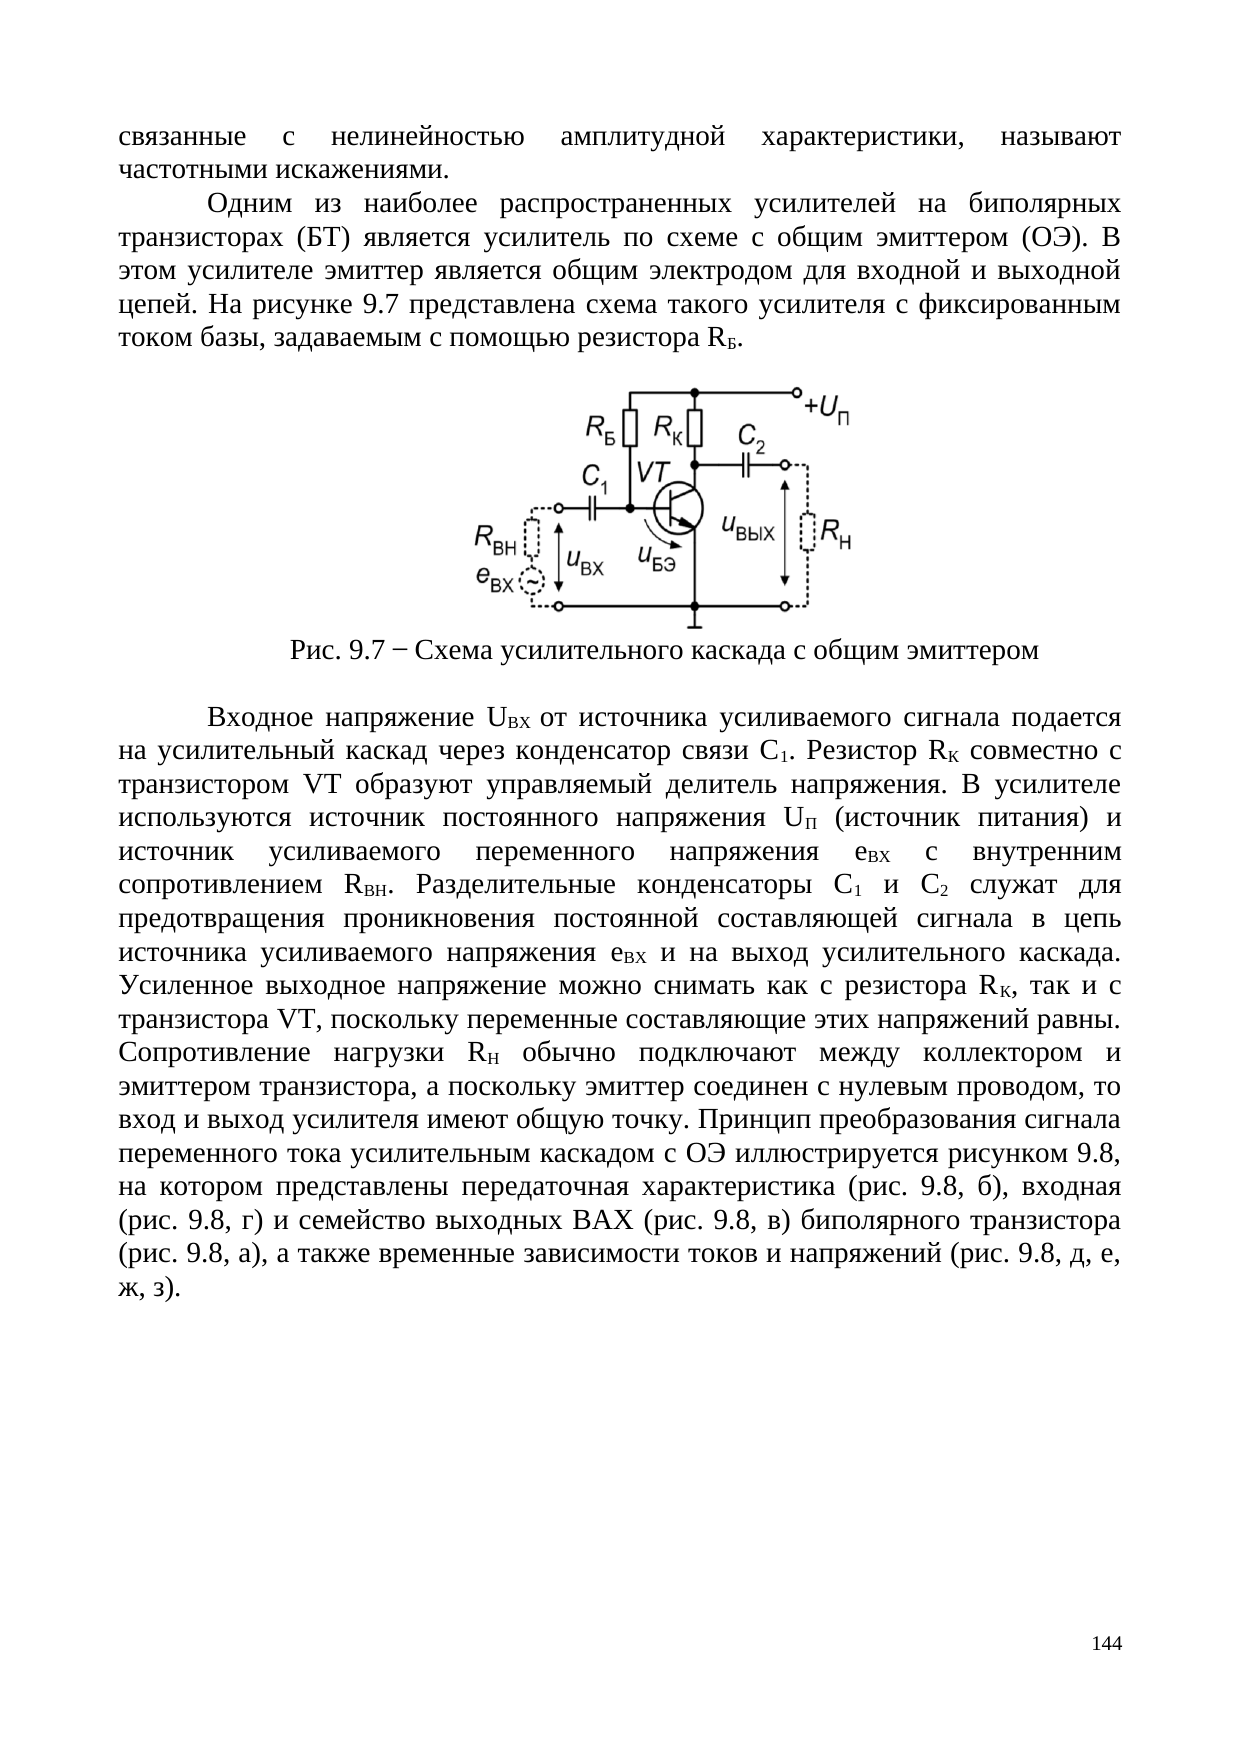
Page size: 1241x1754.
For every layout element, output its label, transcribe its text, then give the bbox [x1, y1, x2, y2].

text Входное напряжение UВХ от источника усиливаемого сигнала подается на усилительный каскад через конденсатор связи C1. Резистор RК совместно с транзистором VT образуют управляемый делитель напряжения. В усилителе используются источник постоянного напряжения UП (источник питания) и источник усиливаемого переменного напряжения eВХ с внутренним сопротивлением RВН. Разделительные конденсаторы C1 и C2 служат для предотвращения проникновения постоянной составляющей сигнала в цепь источника усиливаемого напряжения eВХ и на выход усилительного каскада. Усиленное выходное напряжение можно снимать как с резистора RК, так и с транзистора VT, поскольку переменные составляющие этих напряжений равны. Сопротивление нагрузки RН обычно подключают между коллектором и эмиттером транзистора, а поскольку эмиттер соединен с нулевым проводом, то вход и выход усилителя имеют общую точку. Принцип преобразования сигнала переменного тока усилительным каскадом с ОЭ иллюстрируется рисунком 9.8, на котором представлены передаточная характеристика (рис. 9.8, б), входная (рис. 9.8, г) и семейство выходных ВАХ (рис. 9.8, в) биполярного транзистора (рис. 9.8, а), а также временные зависимости токов и напряжений (рис. 9.8, д, е, ж, з). [118, 699, 1122, 1303]
text Рис. 9.7 ̶ Схема усилительного каскада с общим эмиттером [118, 632, 1122, 665]
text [118, 118, 1122, 185]
text Одним из наиболее распространенных усилителей на биполярных транзисторах (БТ) является усилитель по схеме с общим эмиттером (ОЭ). В этом усилителе эмиттер является общим электродом для входной и выходной цепей. На рисунке 9.7 представлена схема такого усилителя с фиксированным током базы, задаваемым с помощью резистора RБ. [118, 185, 1122, 353]
picture [473, 386, 856, 632]
